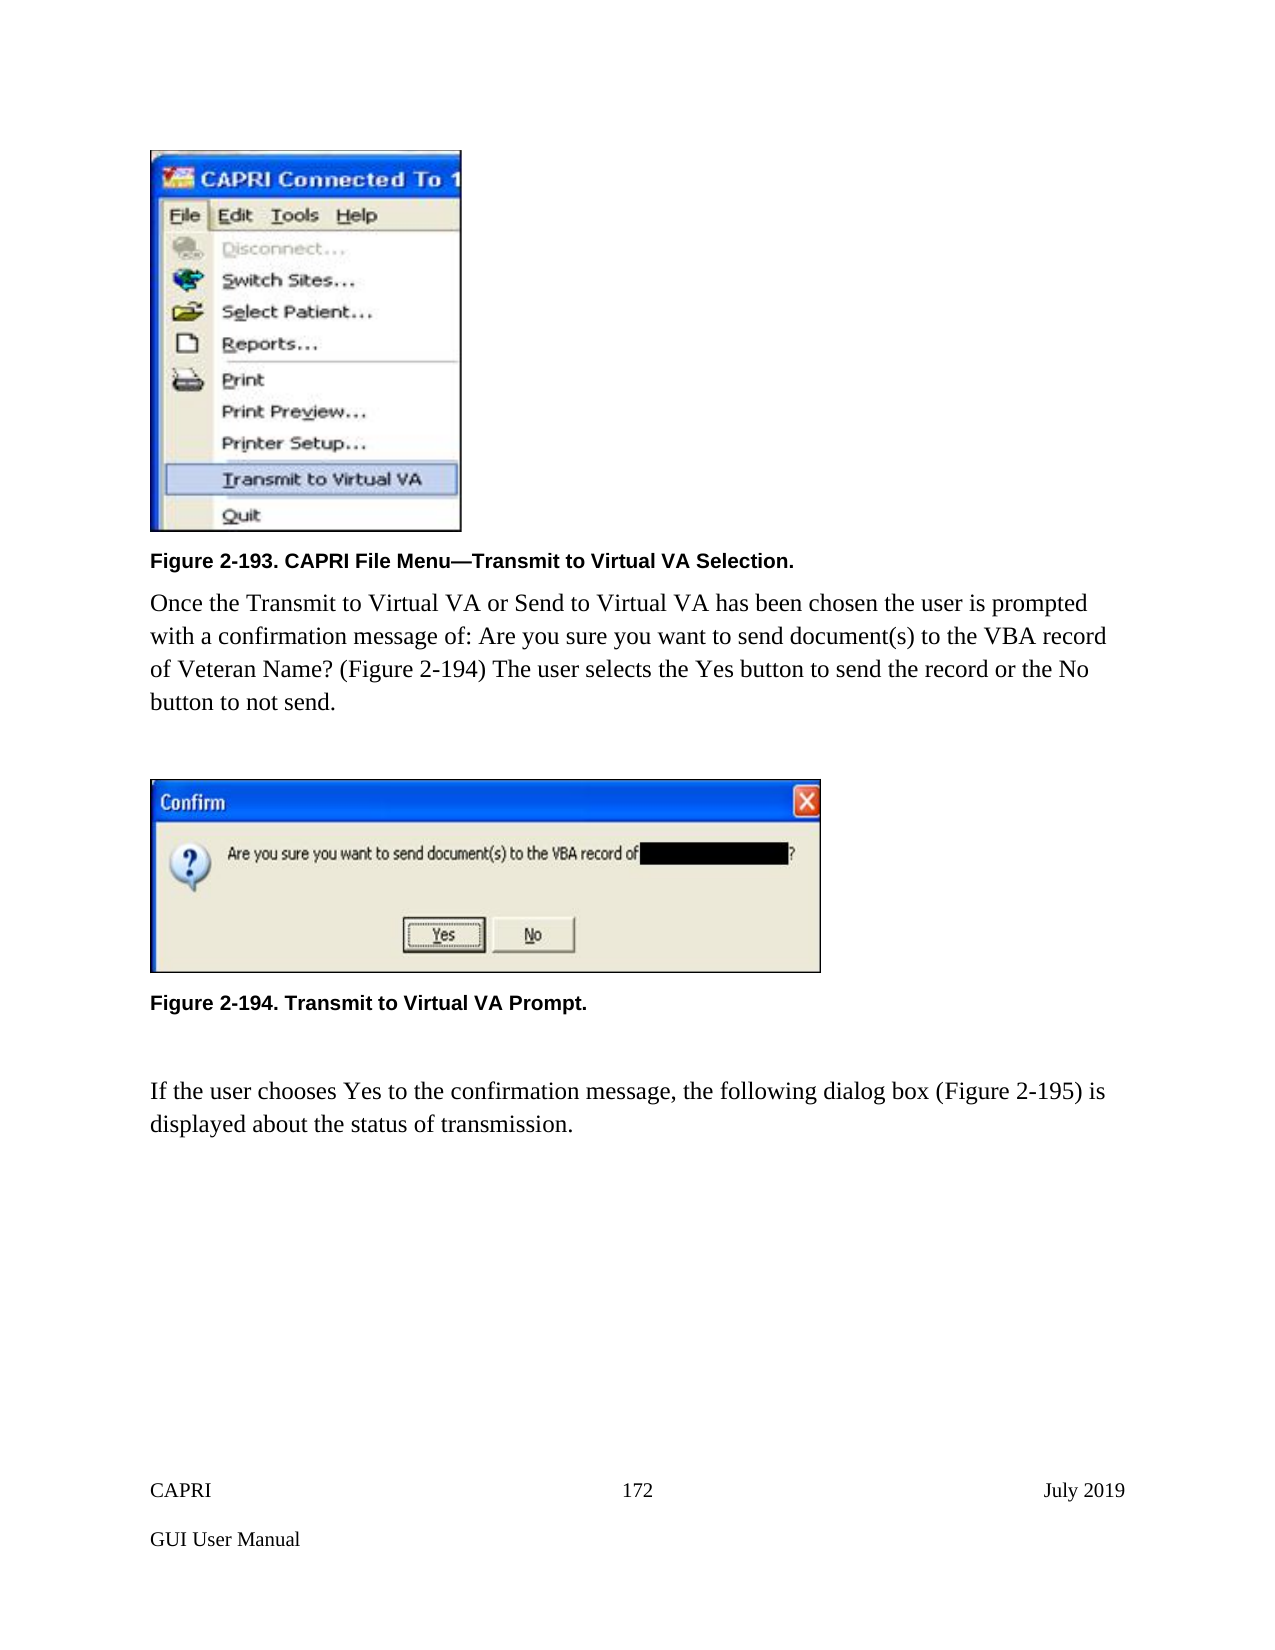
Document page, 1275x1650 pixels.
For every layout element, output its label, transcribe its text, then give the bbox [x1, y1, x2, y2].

picture [150, 150, 462, 532]
picture [151, 780, 820, 972]
